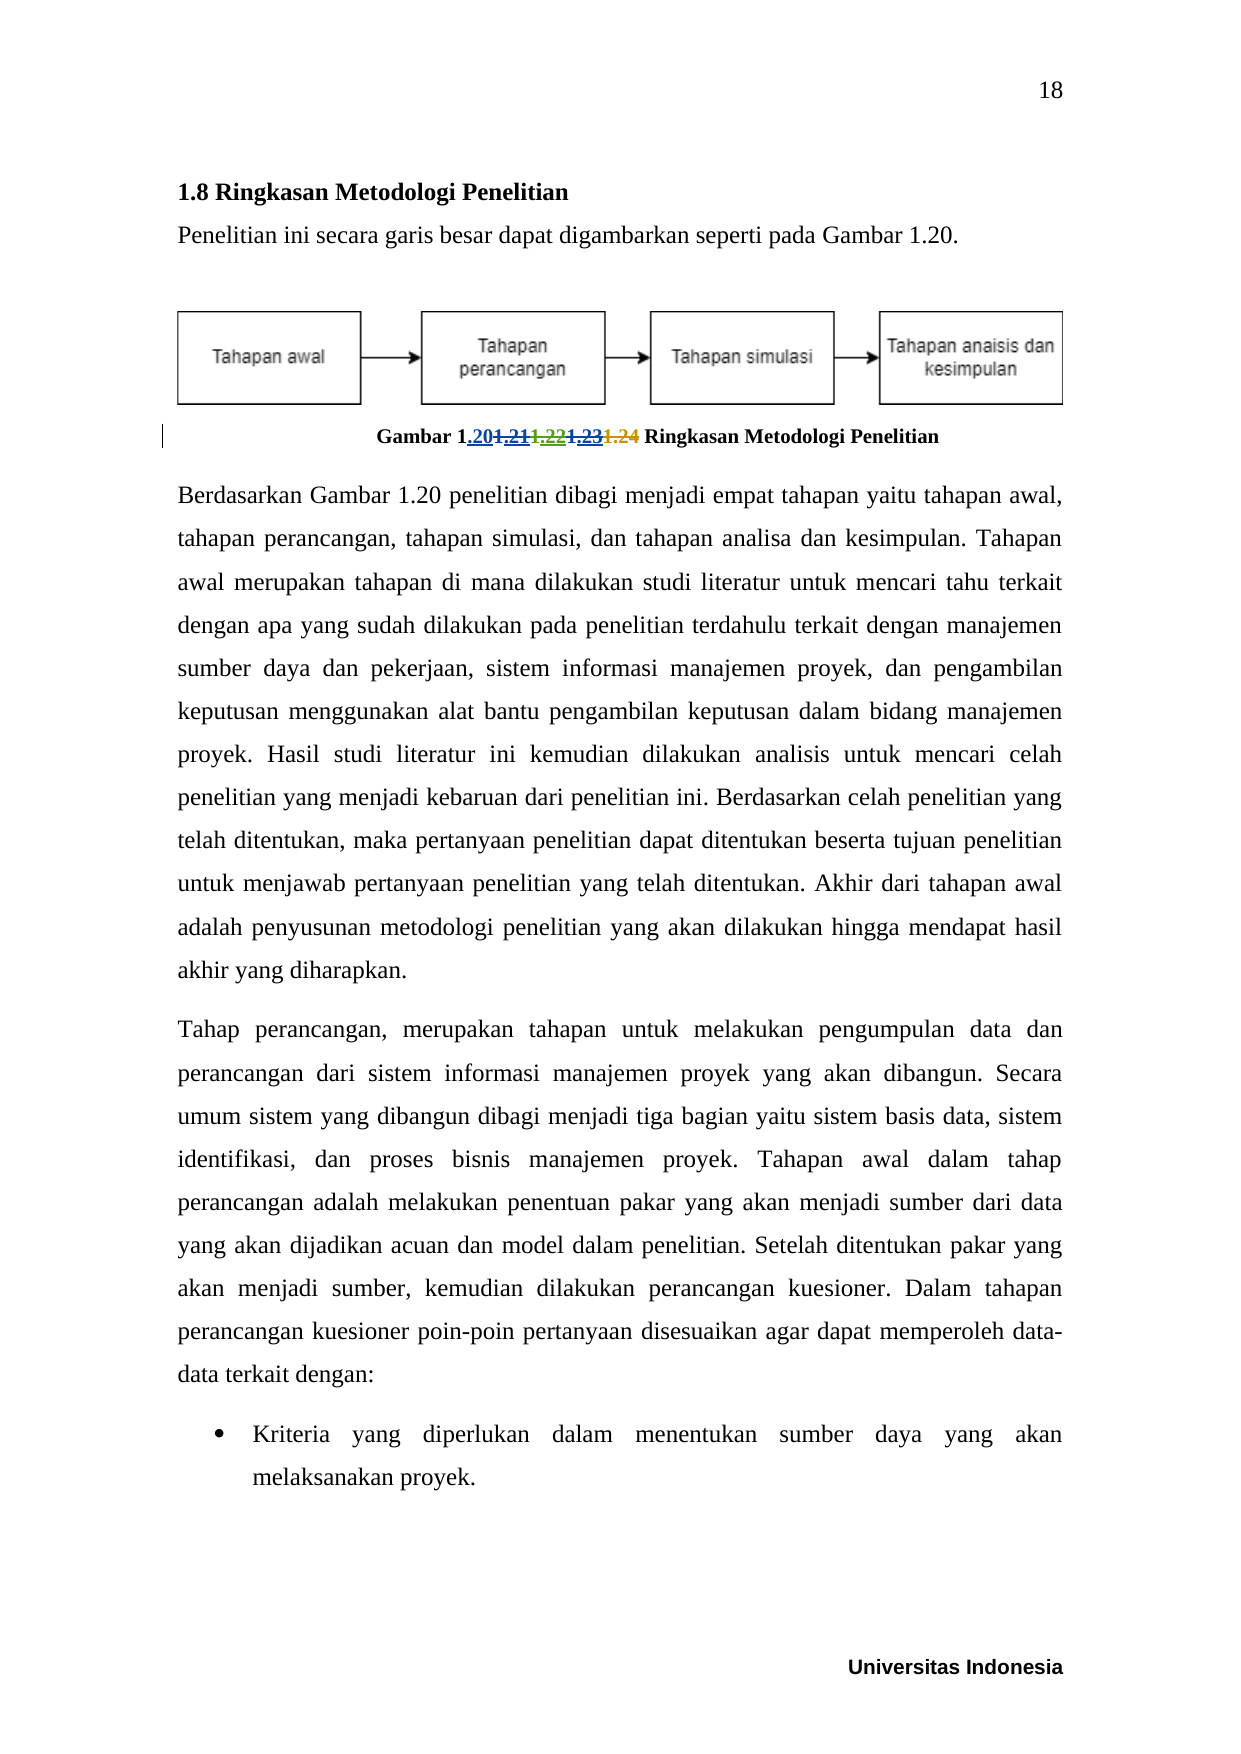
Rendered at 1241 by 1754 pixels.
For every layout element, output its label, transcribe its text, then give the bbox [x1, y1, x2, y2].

text Penelitian ini secara garis besar dapat digambarkan seperti pada . [177, 220, 1063, 249]
text Tahap perancangan, merupakan tahapan untuk melakukan pengumpulan data dan perancangan dari sistem informasi manajemen proyek yang akan dibangun. Secara umum sistem yang dibangun dibagi menjadi tiga bagian yaitu sistem basis data, sistem identifikasi, dan proses bisnis manajemen proyek. Tahapan awal dalam tahap perancangan adalah melakukan penentuan pakar yang akan menjadi sumber dari data yang akan dijadikan acuan dan model dalam penelitian. Setelah ditentukan pakar yang akan menjadi sumber, kemudian dilakukan perancangan kuesioner. Dalam tahapan perancangan kuesioner poin-poin pertanyaan disesuaikan agar dapat memperoleh data-data terkait dengan: [177, 1014, 1063, 1388]
list Kriteria yang diperlukan dalam menentukan sumber daya yang akan melaksanakan proyek. [215, 1419, 1063, 1491]
text Berdasarkan penelitian dibagi menjadi empat tahapan yaitu tahapan awal, tahapan perancangan, tahapan simulasi, dan tahapan analisa dan kesimpulan. Tahapan awal merupakan tahapan di mana dilakukan studi literatur untuk mencari tahu terkait dengan apa yang sudah dilakukan pada penelitian terdahulu terkait dengan manajemen sumber daya dan pekerjaan, sistem informasi manajemen proyek, dan pengambilan keputusan menggunakan alat bantu pengambilan keputusan dalam bidang manajemen proyek. Hasil studi literatur ini kemudian dilakukan analisis untuk mencari celah penelitian yang menjadi kebaruan dari penelitian ini. Berdasarkan celah penelitian yang telah ditentukan, maka pertanyaan penelitian dapat ditentukan beserta tujuan penelitian untuk menjawab pertanyaan penelitian yang telah ditentukan. Akhir dari tahapan awal adalah penyusunan metodologi penelitian yang akan dilakukan hingga mendapat hasil akhir yang diharapkan. [177, 480, 1063, 983]
picture [177, 311, 1063, 405]
subtitle Ringkasan Metodologi Penelitian [177, 177, 1063, 206]
text Gambar 1 Ringkasan Metodologi Penelitian [252, 423, 1063, 448]
